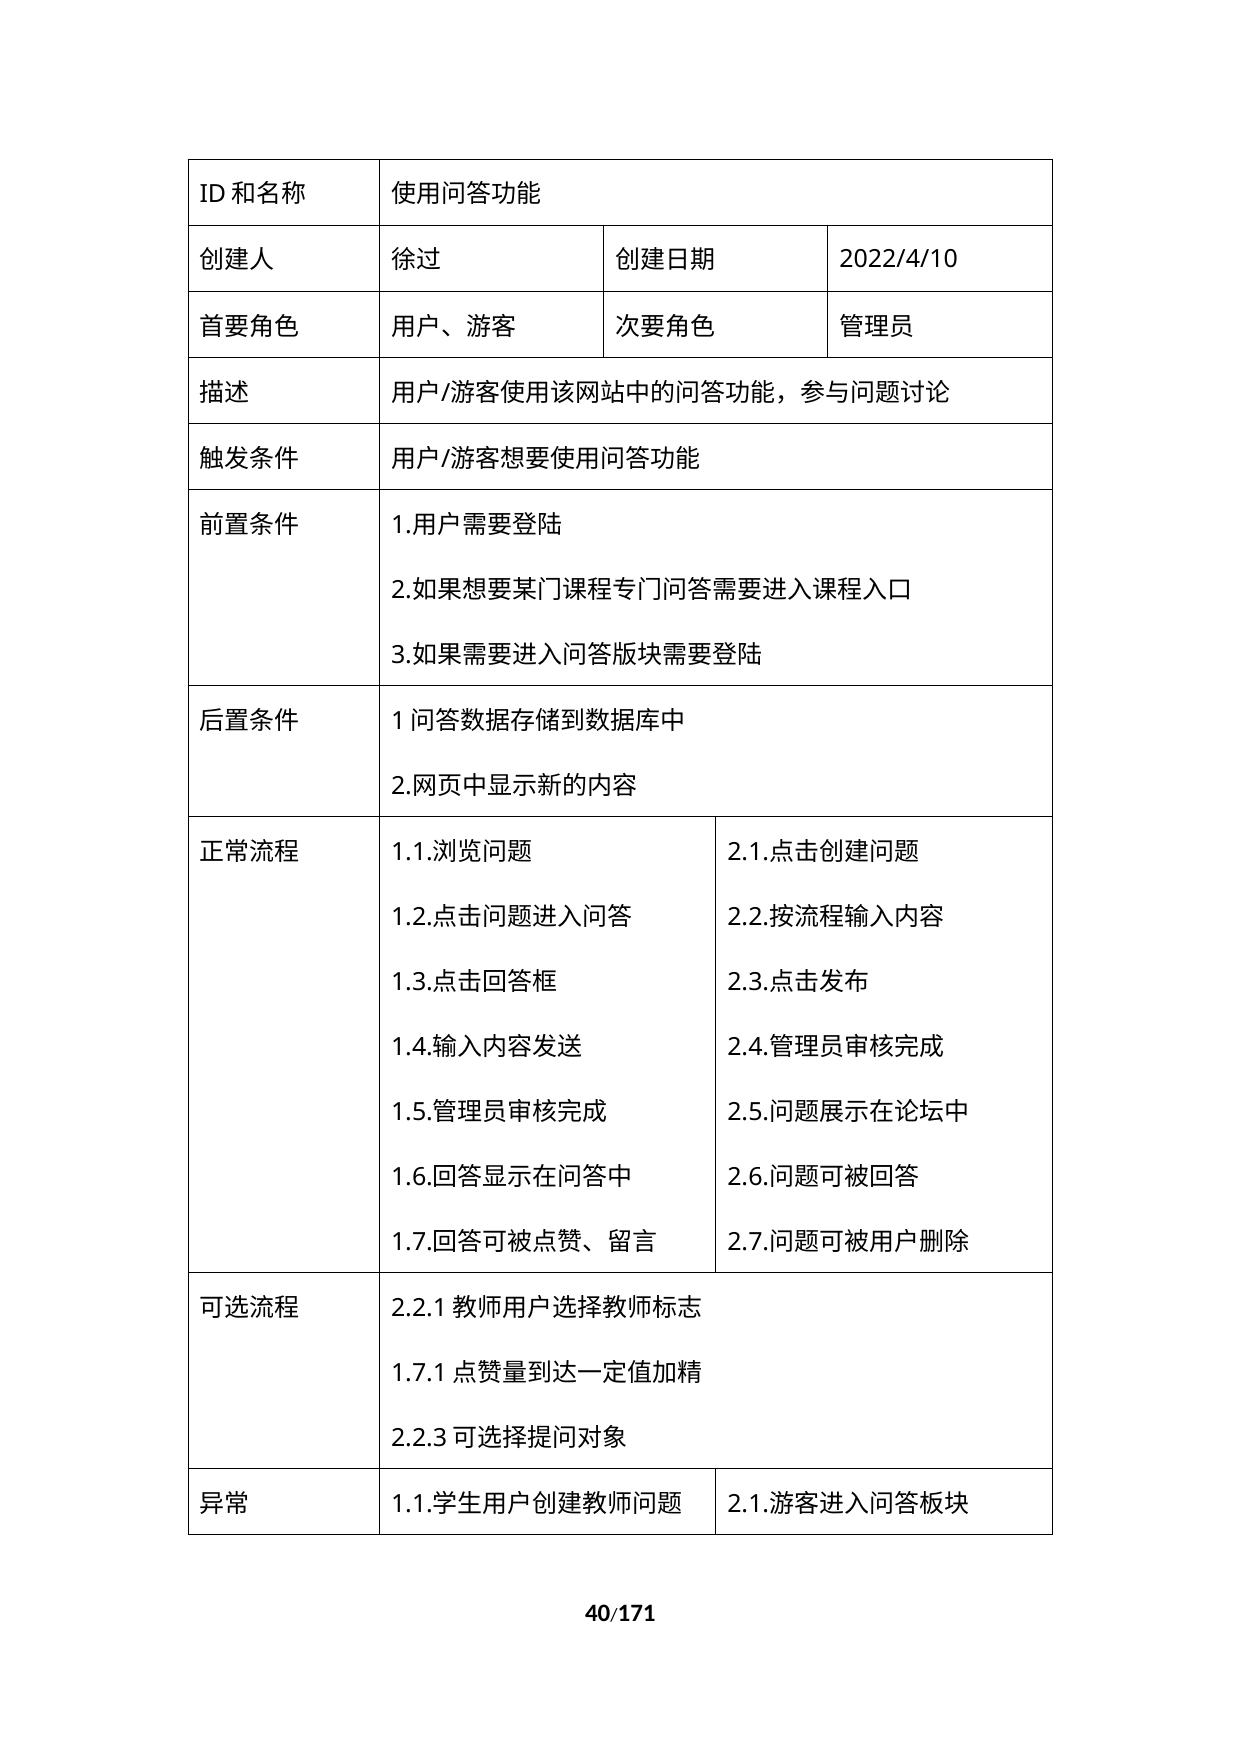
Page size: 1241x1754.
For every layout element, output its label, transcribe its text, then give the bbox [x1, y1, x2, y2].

table_cell 用户/游客想要使用问答功能 [380, 424, 1052, 489]
table_cell 2.2.1教师用户选择教师标志 1.7.1点赞量到达一定值加精 2.2.3可选择提问对象 [380, 1273, 1052, 1468]
table_cell 用户、游客 [380, 292, 603, 357]
table_cell 正常流程 [189, 817, 379, 1272]
table_cell 用户/游客使用该网站中的问答功能，参与问题讨论 [380, 358, 1052, 423]
table_cell 异常 [189, 1469, 379, 1534]
table_cell 创建人 [189, 226, 379, 291]
table_cell 可选流程 [189, 1273, 379, 1468]
table_cell 2.1.点击创建问题 2.2.按流程输入内容 2.3.点击发布 2.4.管理员审核完成 2.5.问题展示在论坛中 2.6.问题可被回答 2.7.问题可被用户删除 [716, 817, 1052, 1272]
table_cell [380, 1469, 715, 1534]
table_cell 前置条件 [189, 490, 379, 685]
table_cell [716, 1469, 1052, 1534]
table_header ID和名称 [189, 160, 379, 224]
table_cell 1.1.浏览问题 1.2.点击问题进入问答 1.3.点击回答框 1.4.输入内容发送 1.5.管理员审核完成 1.6.回答显示在问答中 1.7.回答可被点赞、留言 [380, 817, 715, 1272]
table_cell 次要角色 [604, 292, 827, 357]
table_cell 2022/4/10 [828, 226, 1052, 291]
table_cell 后置条件 [189, 686, 379, 816]
table_cell 徐过 [380, 226, 603, 291]
table_cell 触发条件 [189, 424, 379, 489]
table_cell 描述 [189, 358, 379, 423]
table_header 使用问答功能 [380, 160, 1052, 224]
table_cell 管理员 [828, 292, 1052, 357]
table_cell 1问答数据存储到数据库中 2.网页中显示新的内容 [380, 686, 1052, 816]
table_cell 创建日期 [604, 226, 827, 291]
table_cell 1.用户需要登陆 2.如果想要某门课程专门问答需要进入课程入口 3.如果需要进入问答版块需要登陆 [380, 490, 1052, 685]
table_cell 首要角色 [189, 292, 379, 357]
